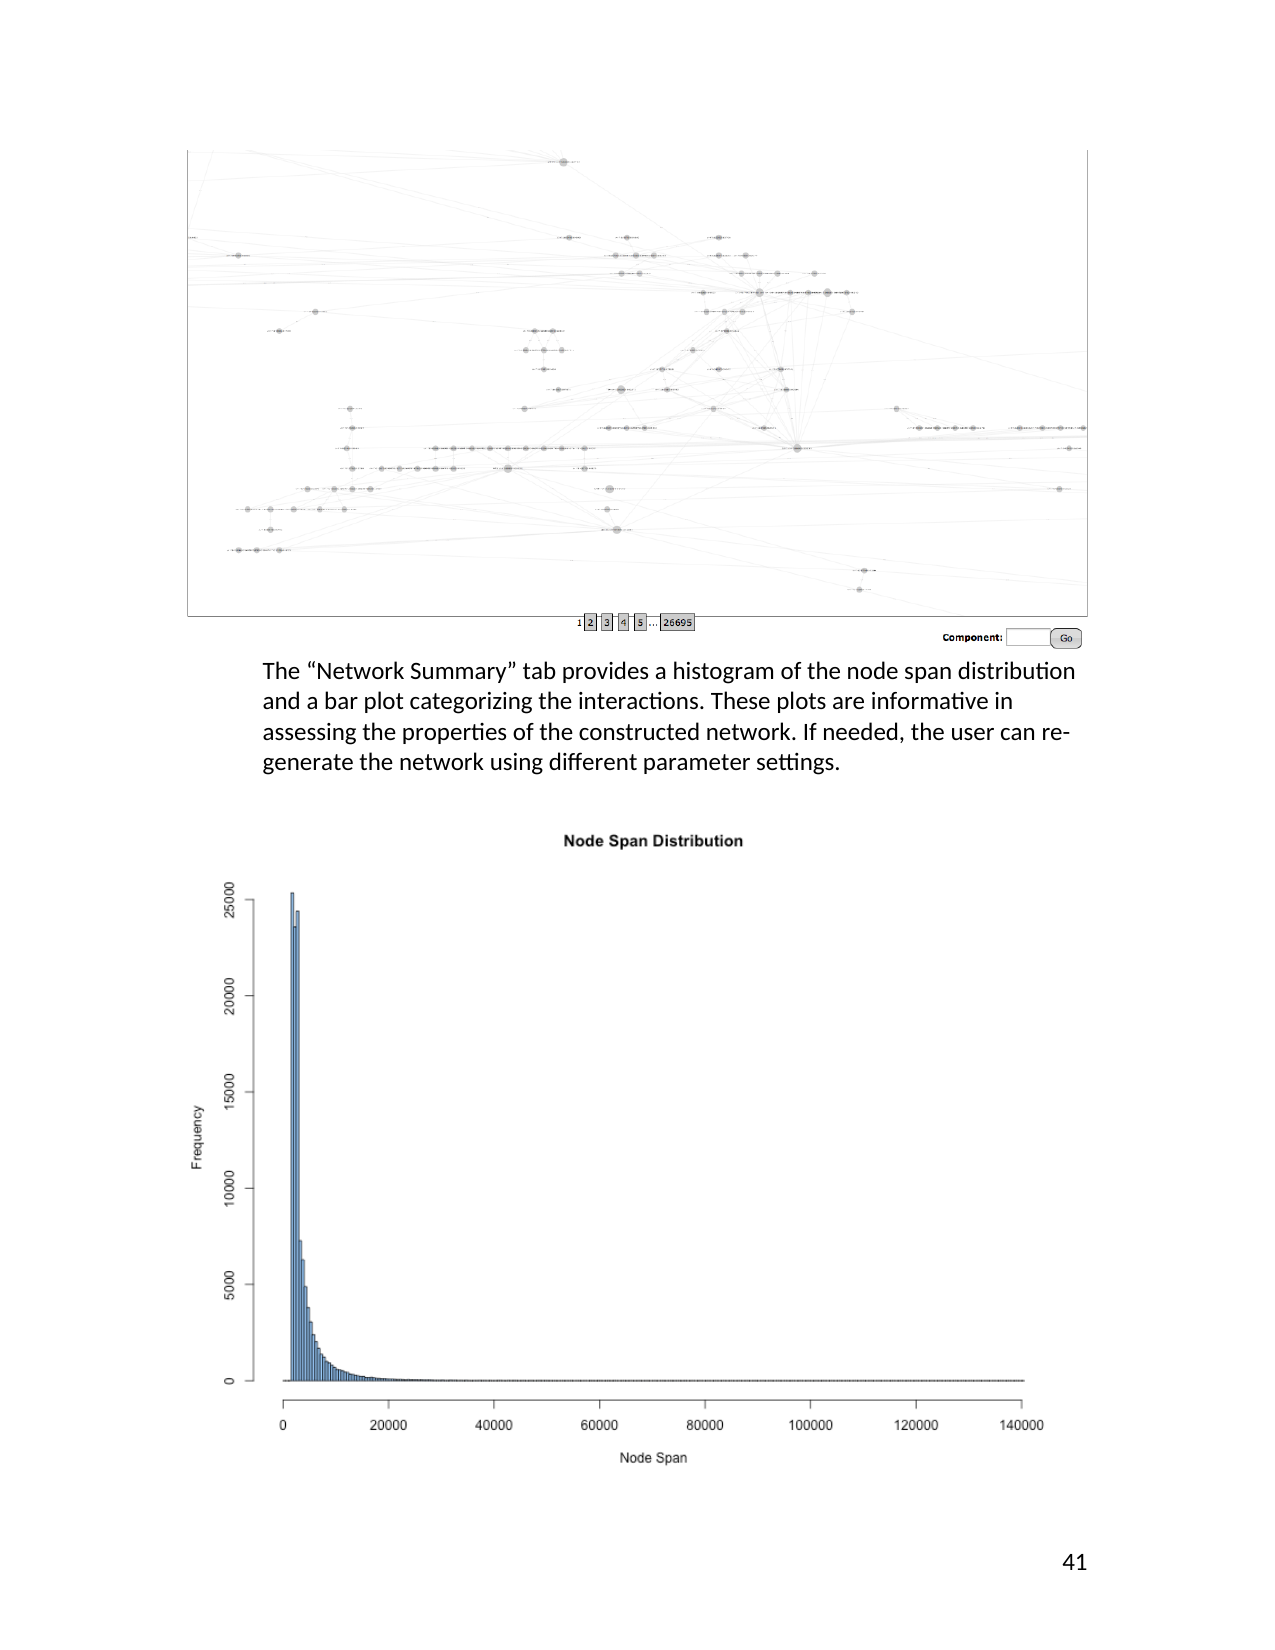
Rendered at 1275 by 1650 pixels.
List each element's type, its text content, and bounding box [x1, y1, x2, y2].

picture [187, 150, 1088, 655]
picture [187, 807, 1088, 1483]
text The “Network Summary” tab provides a histogram of the node span distribution and a bar plot categorizing the interactions. These plots are informative in assessing the properties of the constructed network. If needed, the user can re-generate the network using different parameter settings. [262, 655, 1087, 777]
